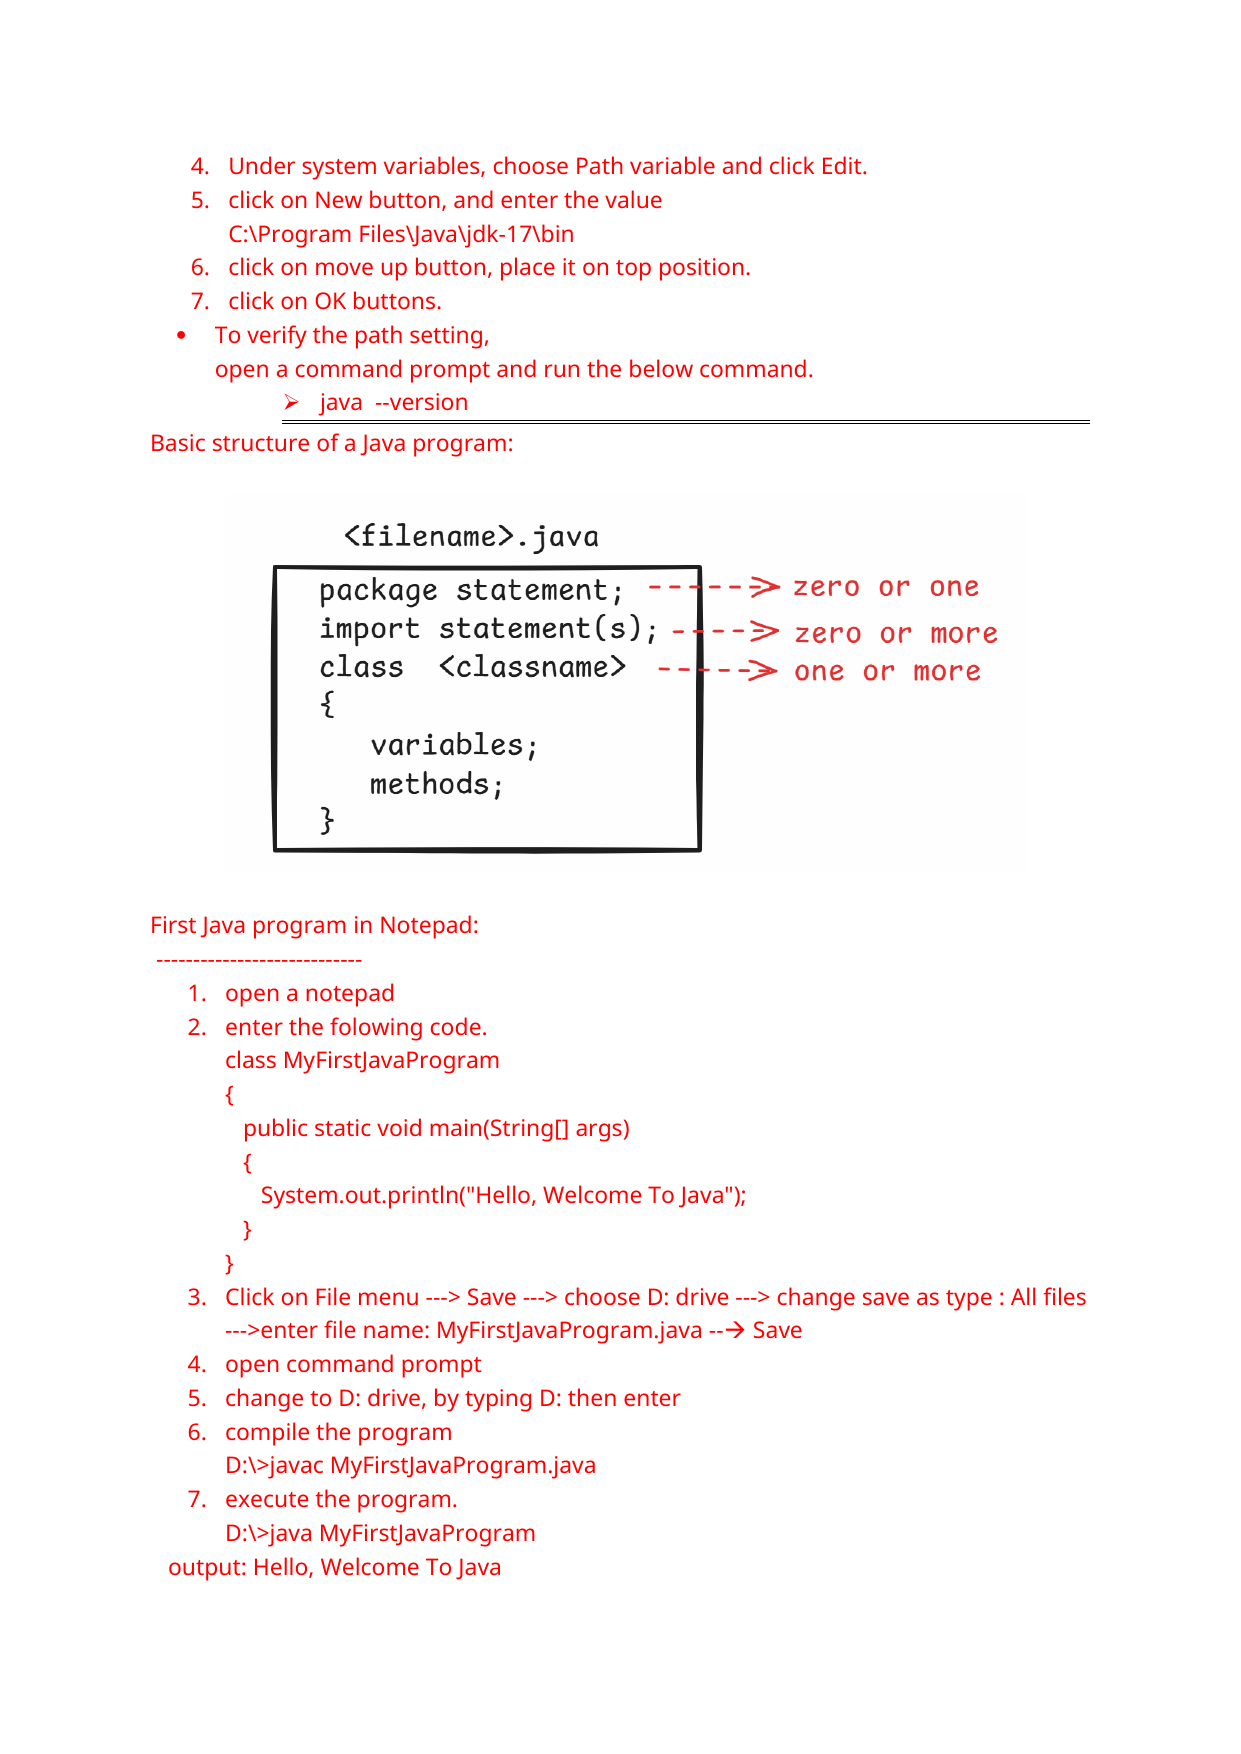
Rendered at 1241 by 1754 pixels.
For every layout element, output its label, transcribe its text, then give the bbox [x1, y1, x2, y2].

list C:\Program Files\Java\jdk-17\bin [228, 217, 1090, 249]
list change to D: drive, by typing D: then enter [187, 1382, 1090, 1413]
list { [225, 1078, 1090, 1109]
list execute the program. [187, 1483, 1090, 1514]
text ---------------------------- [150, 943, 1090, 974]
list public static void main(String[] args) [225, 1112, 1090, 1143]
list click on OK buttons. [191, 285, 1090, 316]
text First Java program in Notepad: [150, 909, 1090, 940]
picture [225, 494, 1029, 873]
list { [225, 1145, 1090, 1177]
list To verify the path setting, [177, 319, 1090, 350]
list } [225, 1247, 1090, 1278]
text output: Hello, Welcome To Java [150, 1550, 1090, 1582]
list D:\>javac MyFirstJavaProgram.java [225, 1449, 1090, 1480]
list D:\>java MyFirstJavaProgram [225, 1517, 1090, 1548]
list open a notepad [187, 977, 1090, 1008]
text Basic structure of a Java program: [150, 427, 1090, 458]
list System.out.println("Hello, Welcome To Java"); [225, 1179, 1090, 1210]
list Click on File menu ---> Save ---> choose D: drive ---> change save as type : All files --->enter file name: MyFirstJavaProgram.java -- Save [187, 1280, 1090, 1345]
list click on move up button, place it on top position. [191, 251, 1090, 282]
list compile the program [187, 1415, 1090, 1447]
list open command prompt [187, 1348, 1090, 1379]
list class MyFirstJavaProgram [225, 1044, 1090, 1075]
list } [225, 1213, 1090, 1244]
list click on New button, and enter the value [191, 184, 1090, 215]
list enter the folowing code. [187, 1010, 1090, 1042]
list Under system variables, choose Path variable and click Edit. [191, 150, 1090, 181]
list java --version [282, 386, 1090, 420]
list open a command prompt and run the below command. [214, 352, 1090, 384]
